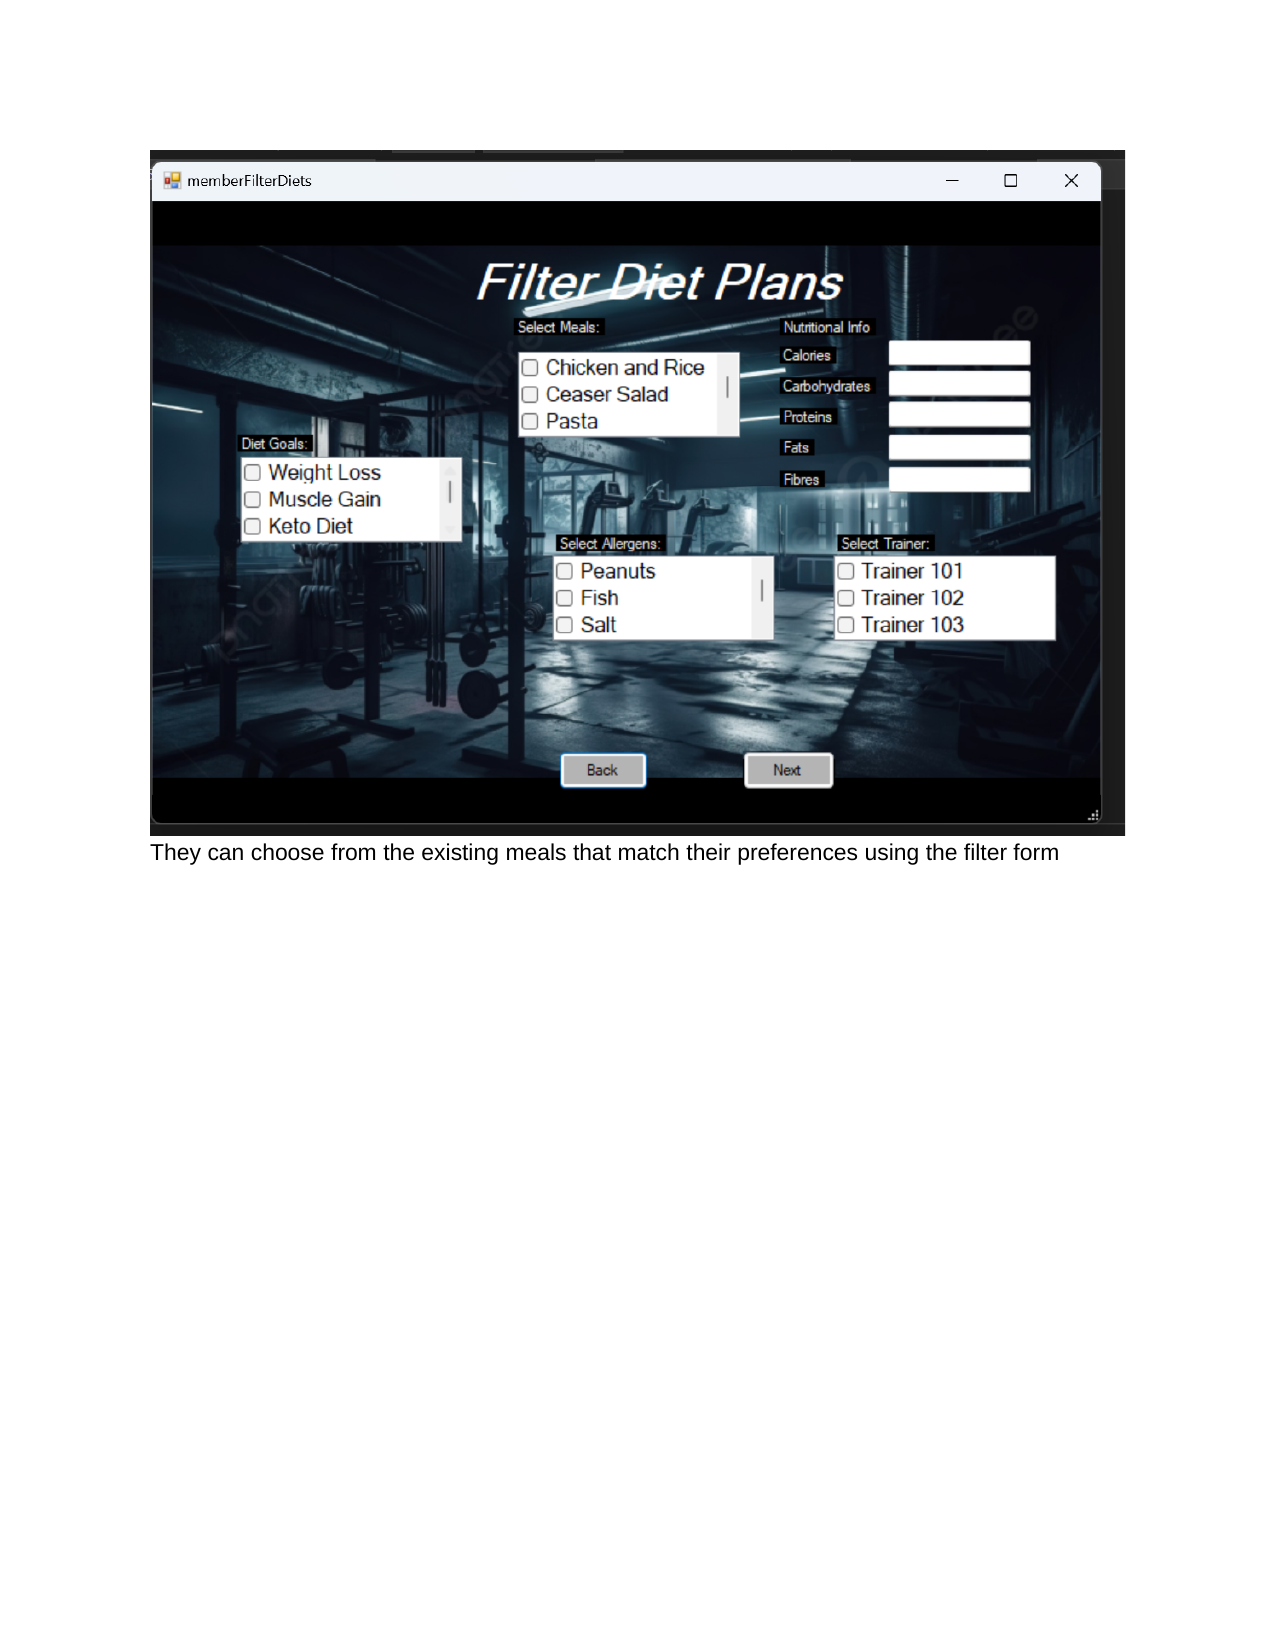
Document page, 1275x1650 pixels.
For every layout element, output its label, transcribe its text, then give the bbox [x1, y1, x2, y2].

text They can choose from the existing meals that match their preferences using the filter form [150, 839, 1125, 866]
picture [150, 150, 1125, 836]
